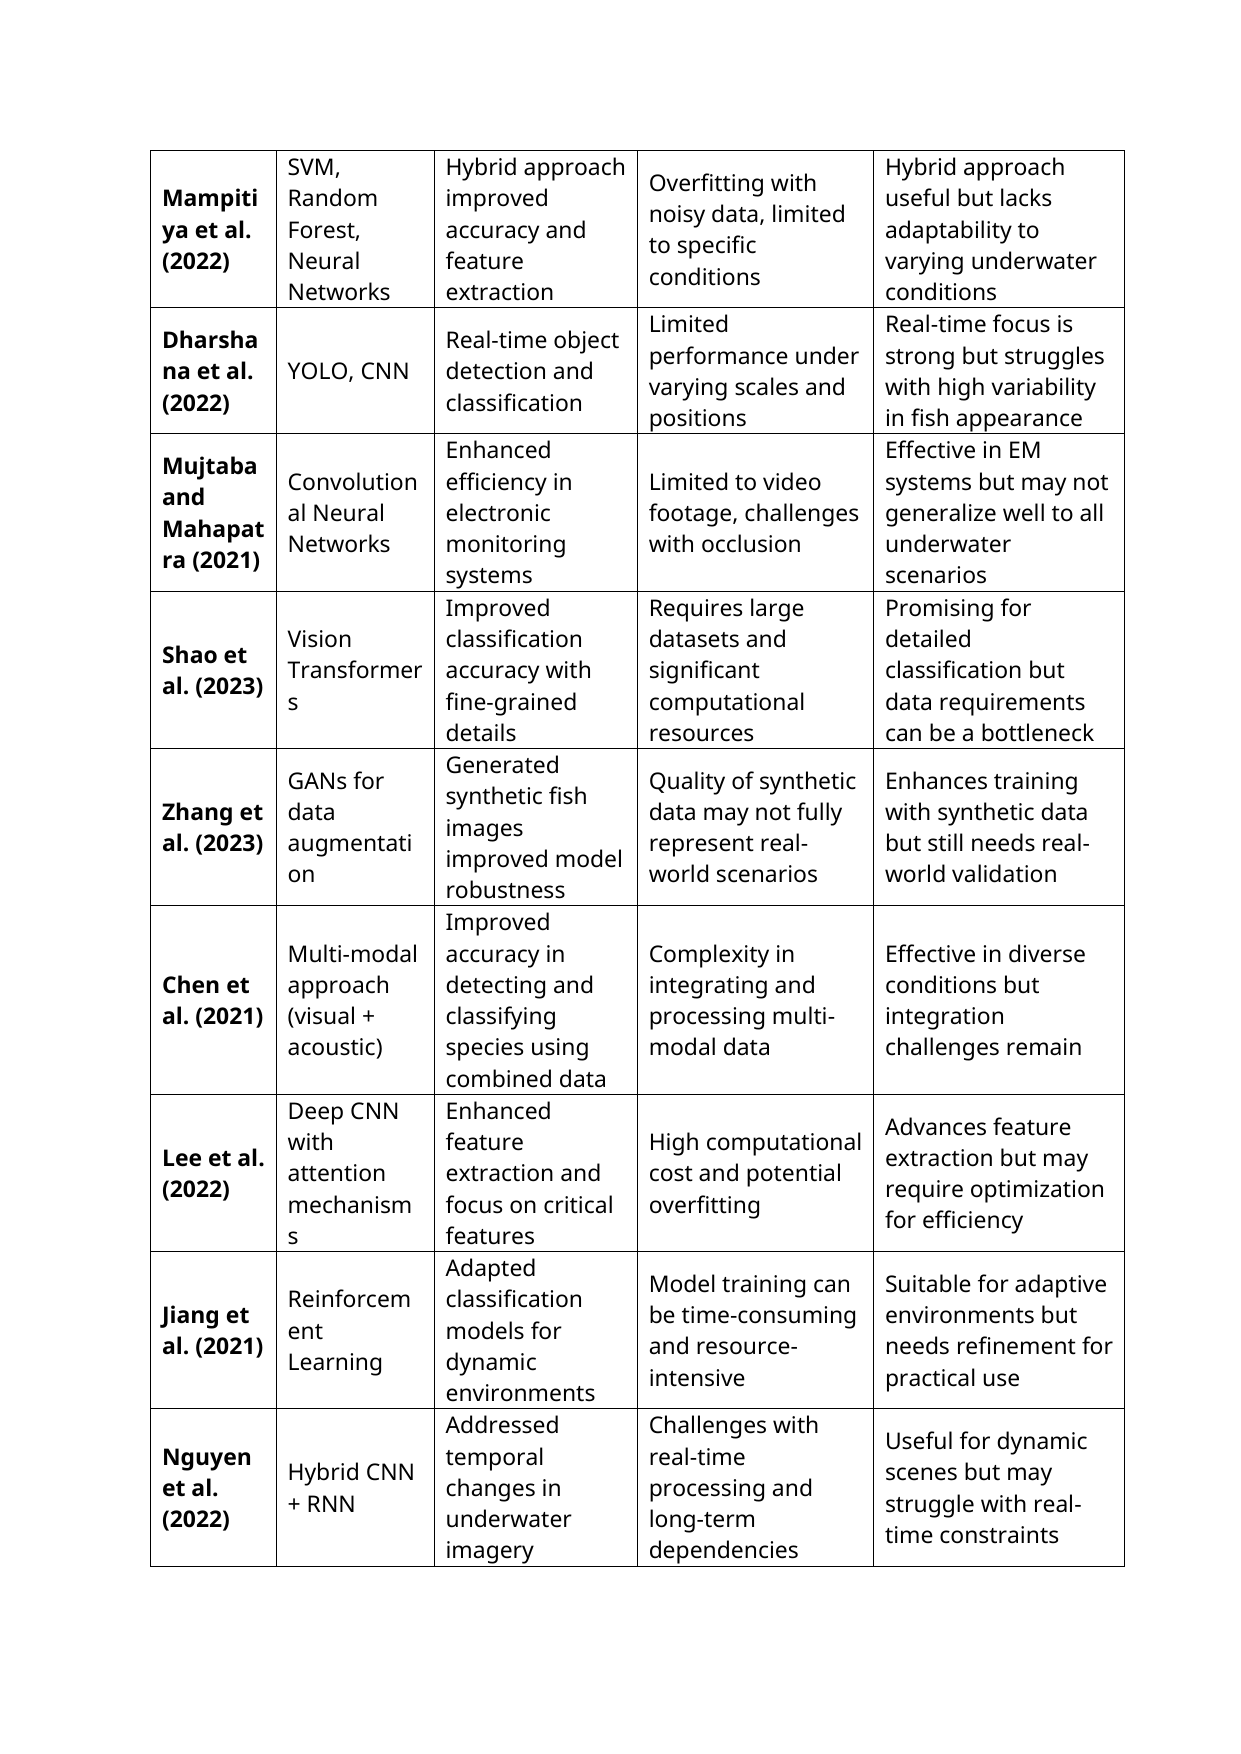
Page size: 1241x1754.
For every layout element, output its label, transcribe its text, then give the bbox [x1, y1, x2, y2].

table_cell Jiang et al. (2021) [151, 1252, 276, 1408]
table_cell Complexity in integrating and processing multi-modal data [638, 906, 873, 1094]
table_cell YOLO, CNN [277, 308, 434, 433]
table_cell Vision Transformers [277, 592, 434, 748]
table_cell Enhanced feature extraction and focus on critical features [435, 1095, 637, 1251]
table_cell Hybrid approach useful but lacks adaptability to varying underwater conditions [874, 151, 1124, 307]
table_cell Useful for dynamic scenes but may struggle with real-time constraints [874, 1409, 1124, 1566]
table_cell Hybrid CNN + RNN [277, 1409, 434, 1566]
table_cell Real-time focus is strong but struggles with high variability in fish appearance [874, 308, 1124, 433]
table_cell Zhang et al. (2023) [151, 749, 276, 905]
table_cell Addressed temporal changes in underwater imagery [435, 1409, 637, 1566]
table_cell Enhanced efficiency in electronic monitoring systems [435, 434, 637, 591]
table_cell Limited performance under varying scales and positions [638, 308, 873, 433]
table_cell Limited to video footage, challenges with occlusion [638, 434, 873, 591]
table_cell GANs for data augmentation [277, 749, 434, 905]
table_cell Advances feature extraction but may require optimization for efficiency [874, 1095, 1124, 1251]
table_cell Promising for detailed classification but data requirements can be a bottleneck [874, 592, 1124, 748]
table_cell Dharshana et al. (2022) [151, 308, 276, 433]
table_cell Lee et al. (2022) [151, 1095, 276, 1251]
table_cell Requires large datasets and significant computational resources [638, 592, 873, 748]
table_cell Improved accuracy in detecting and classifying species using combined data [435, 906, 637, 1094]
table_cell Convolutional Neural Networks [277, 434, 434, 591]
table_cell Reinforcement Learning [277, 1252, 434, 1408]
table_cell Suitable for adaptive environments but needs refinement for practical use [874, 1252, 1124, 1408]
table_cell Effective in diverse conditions but integration challenges remain [874, 906, 1124, 1094]
table_cell Hybrid approach improved accuracy and feature extraction [435, 151, 637, 307]
table_cell Enhances training with synthetic data but still needs real-world validation [874, 749, 1124, 905]
table_cell Real-time object detection and classification [435, 308, 637, 433]
table_cell SVM, Random Forest, Neural Networks [277, 151, 434, 307]
table_cell Mujtaba and Mahapatra (2021) [151, 434, 276, 591]
table_cell Challenges with real-time processing and long-term dependencies [638, 1409, 873, 1566]
table_cell High computational cost and potential overfitting [638, 1095, 873, 1251]
table_cell Improved classification accuracy with fine-grained details [435, 592, 637, 748]
table_cell Model training can be time-consuming and resource-intensive [638, 1252, 873, 1408]
table_cell Shao et al. (2023) [151, 592, 276, 748]
table_cell Overfitting with noisy data, limited to specific conditions [638, 151, 873, 307]
table_cell Adapted classification models for dynamic environments [435, 1252, 637, 1408]
table_cell Chen et al. (2021) [151, 906, 276, 1094]
table_cell Effective in EM systems but may not generalize well to all underwater scenarios [874, 434, 1124, 591]
table_cell Mampitiya et al. (2022) [151, 151, 276, 307]
table_cell Nguyen et al. (2022) [151, 1409, 276, 1566]
table_cell Generated synthetic fish images improved model robustness [435, 749, 637, 905]
table_cell Quality of synthetic data may not fully represent real-world scenarios [638, 749, 873, 905]
table_cell Deep CNN with attention mechanisms [277, 1095, 434, 1251]
table_cell Multi-modal approach (visual + acoustic) [277, 906, 434, 1094]
